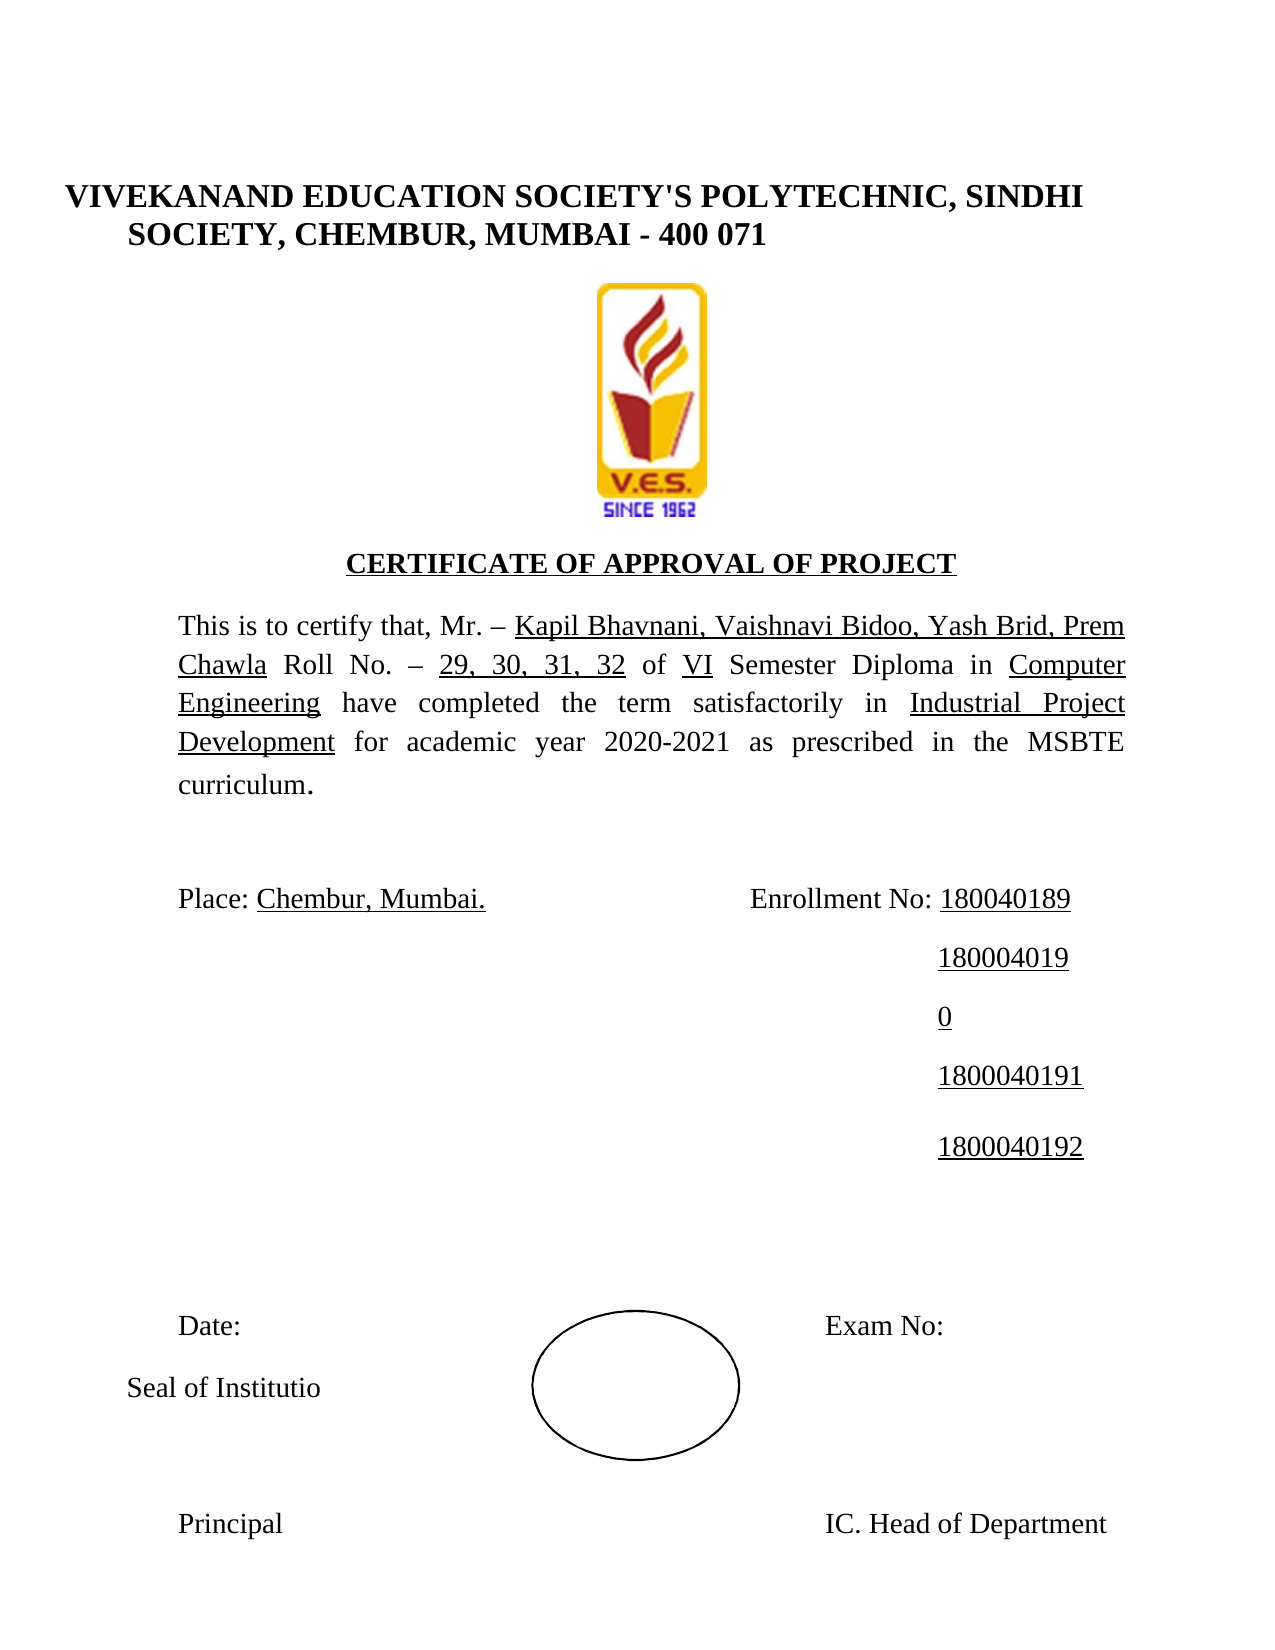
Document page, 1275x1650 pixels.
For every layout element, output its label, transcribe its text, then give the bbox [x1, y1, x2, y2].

text This is to certify that, Mr. – Kapil Bhavnani, Vaishnavi Bidoo, Yash Brid, Prem Chawla Roll No. – 29, 30, 31, 32 of VI Semester Diploma in Computer Engineering have completed the term satisfactorily in Industrial Project Development for academic year 2020-2021 as prescribed in the MSBTE curriculum. [178, 608, 1125, 801]
text 1800040191 [937, 1058, 1214, 1092]
text Principal IC. Head of Department [178, 1506, 1214, 1539]
text Date: Exam No: [178, 1308, 1214, 1342]
text 1800040192 [937, 1129, 1214, 1162]
text Place: Chembur, Mumbai. Enrollment No: 180040189 1800040190 [178, 882, 1083, 1033]
text CERTIFICATE OF APPROVAL OF PROJECT [143, 546, 1158, 579]
picture [597, 283, 707, 517]
text Seal of Institutio [114, 1370, 1214, 1404]
